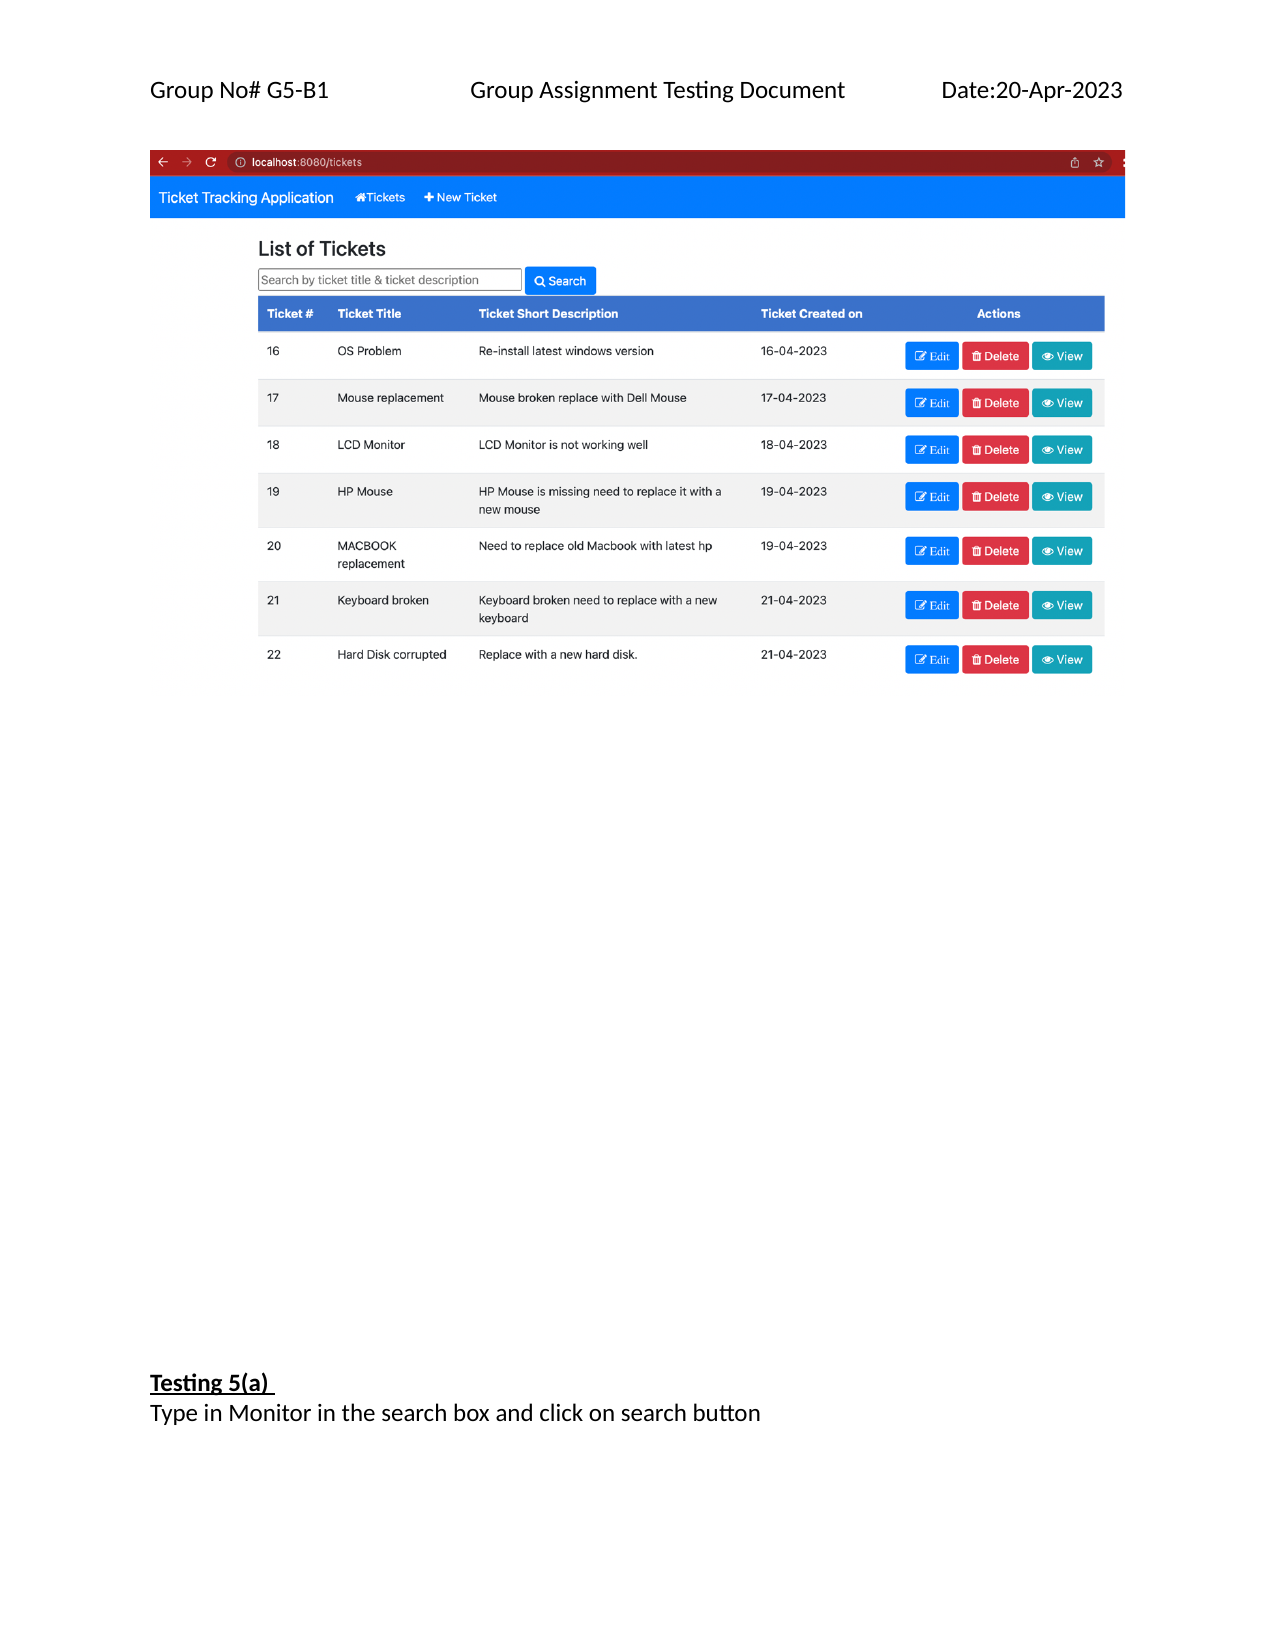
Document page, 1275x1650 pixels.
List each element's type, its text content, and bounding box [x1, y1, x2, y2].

text Type in Monitor in the search box and click on search button [150, 1397, 1125, 1428]
picture [150, 150, 1125, 696]
text Testing 5(a) [150, 1367, 1125, 1397]
